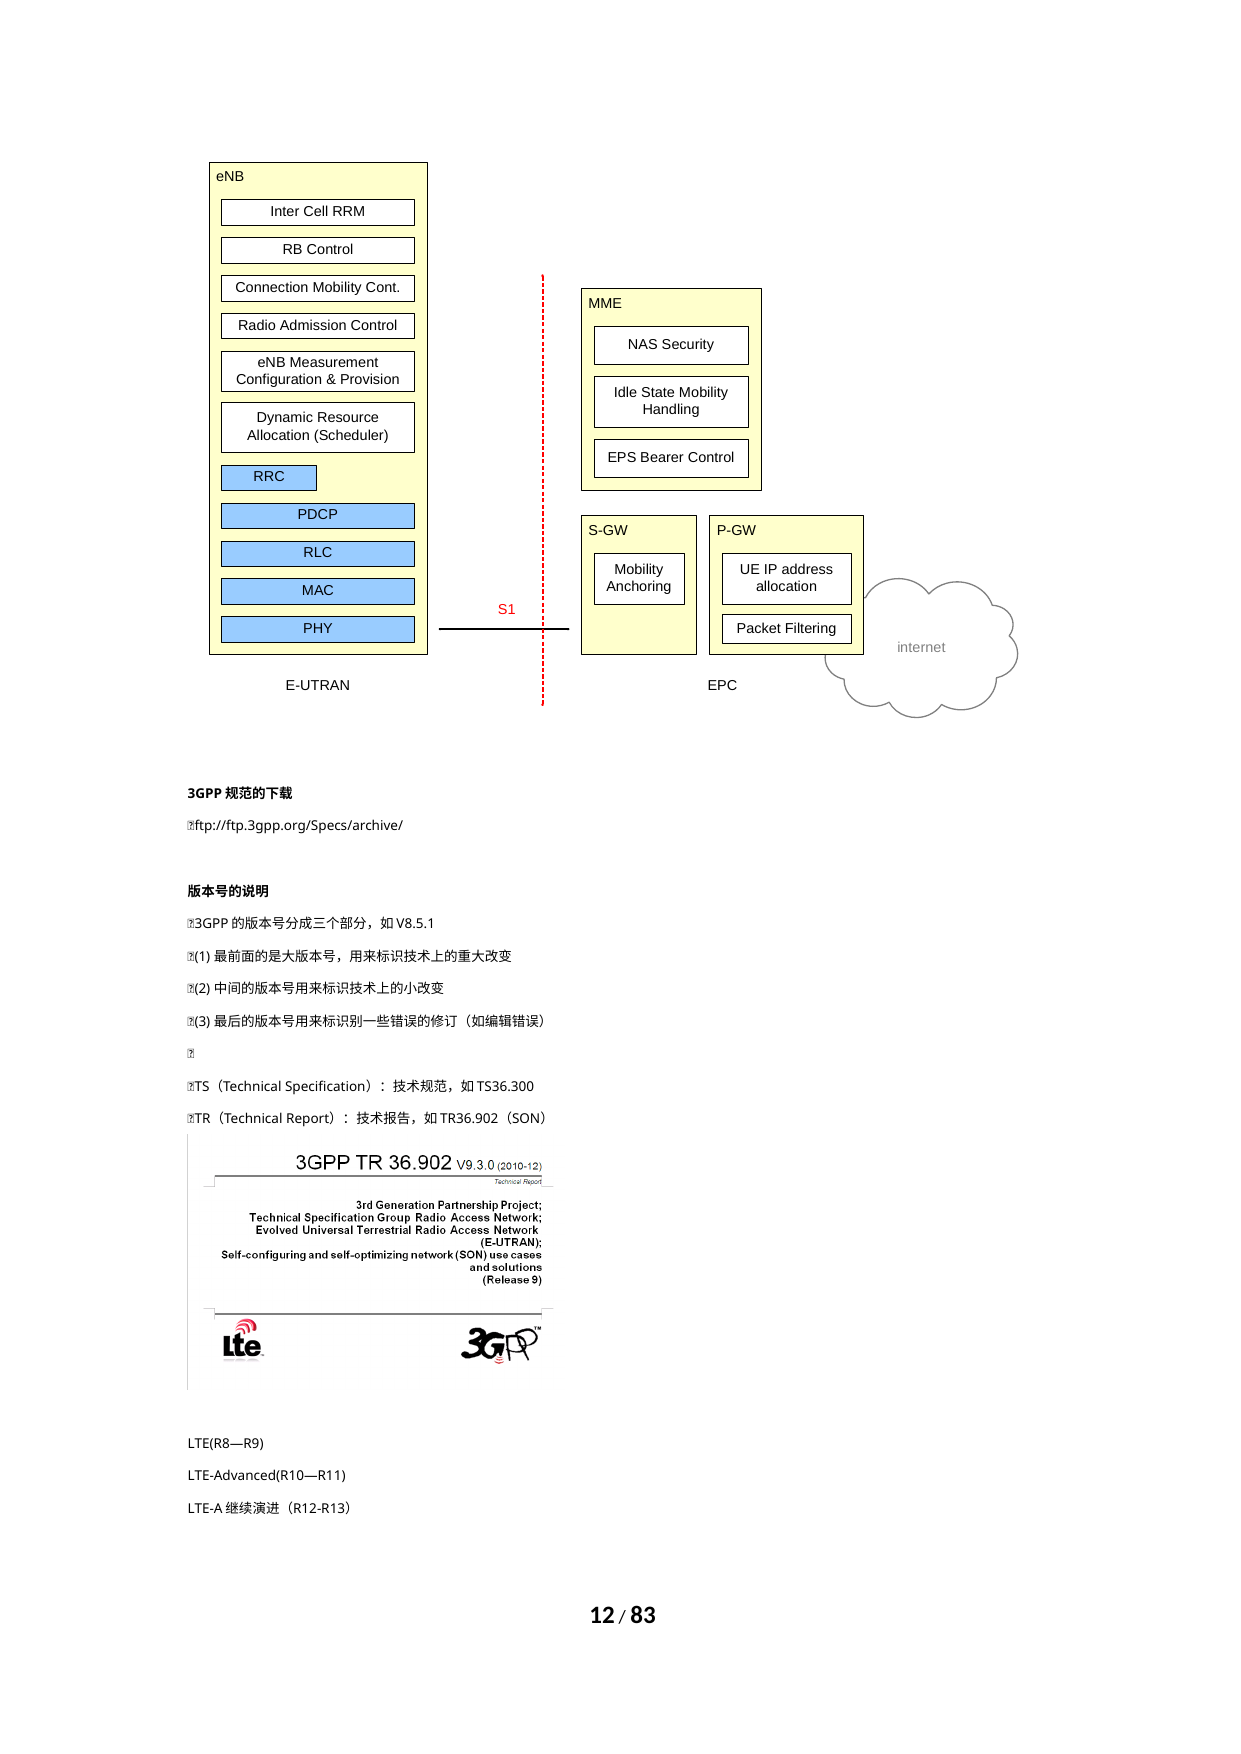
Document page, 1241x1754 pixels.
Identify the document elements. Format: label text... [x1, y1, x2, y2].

text LTE-Advanced(R10—R11) [187, 1459, 1053, 1492]
text (3) 最后的版本号用来标识别一些错误的修订（如编辑错误） [187, 1004, 1053, 1037]
text TS（Technical Specification）：技术规范，如TS36.300 [187, 1069, 1053, 1102]
text 版本号的说明 [187, 874, 1053, 907]
text LTE(R8—R9) [187, 1427, 1053, 1459]
text 3GPP规范的下载 [187, 777, 1053, 809]
text (1) 最前面的是大版本号，用来标识技术上的重大改变 [187, 939, 1053, 972]
text TR（Technical Report）：技术报告，如TR36.902（SON） [187, 1102, 1053, 1134]
text 3GPP的版本号分成三个部分，如V8.5.1 [187, 907, 1053, 939]
text LTE-A继续演进（R12-R13） [187, 1492, 1053, 1524]
text ftp://ftp.3gpp.org/Specs/archive/ [187, 809, 1053, 842]
text (2) 中间的版本号用来标识技术上的小改变 [187, 972, 1053, 1004]
